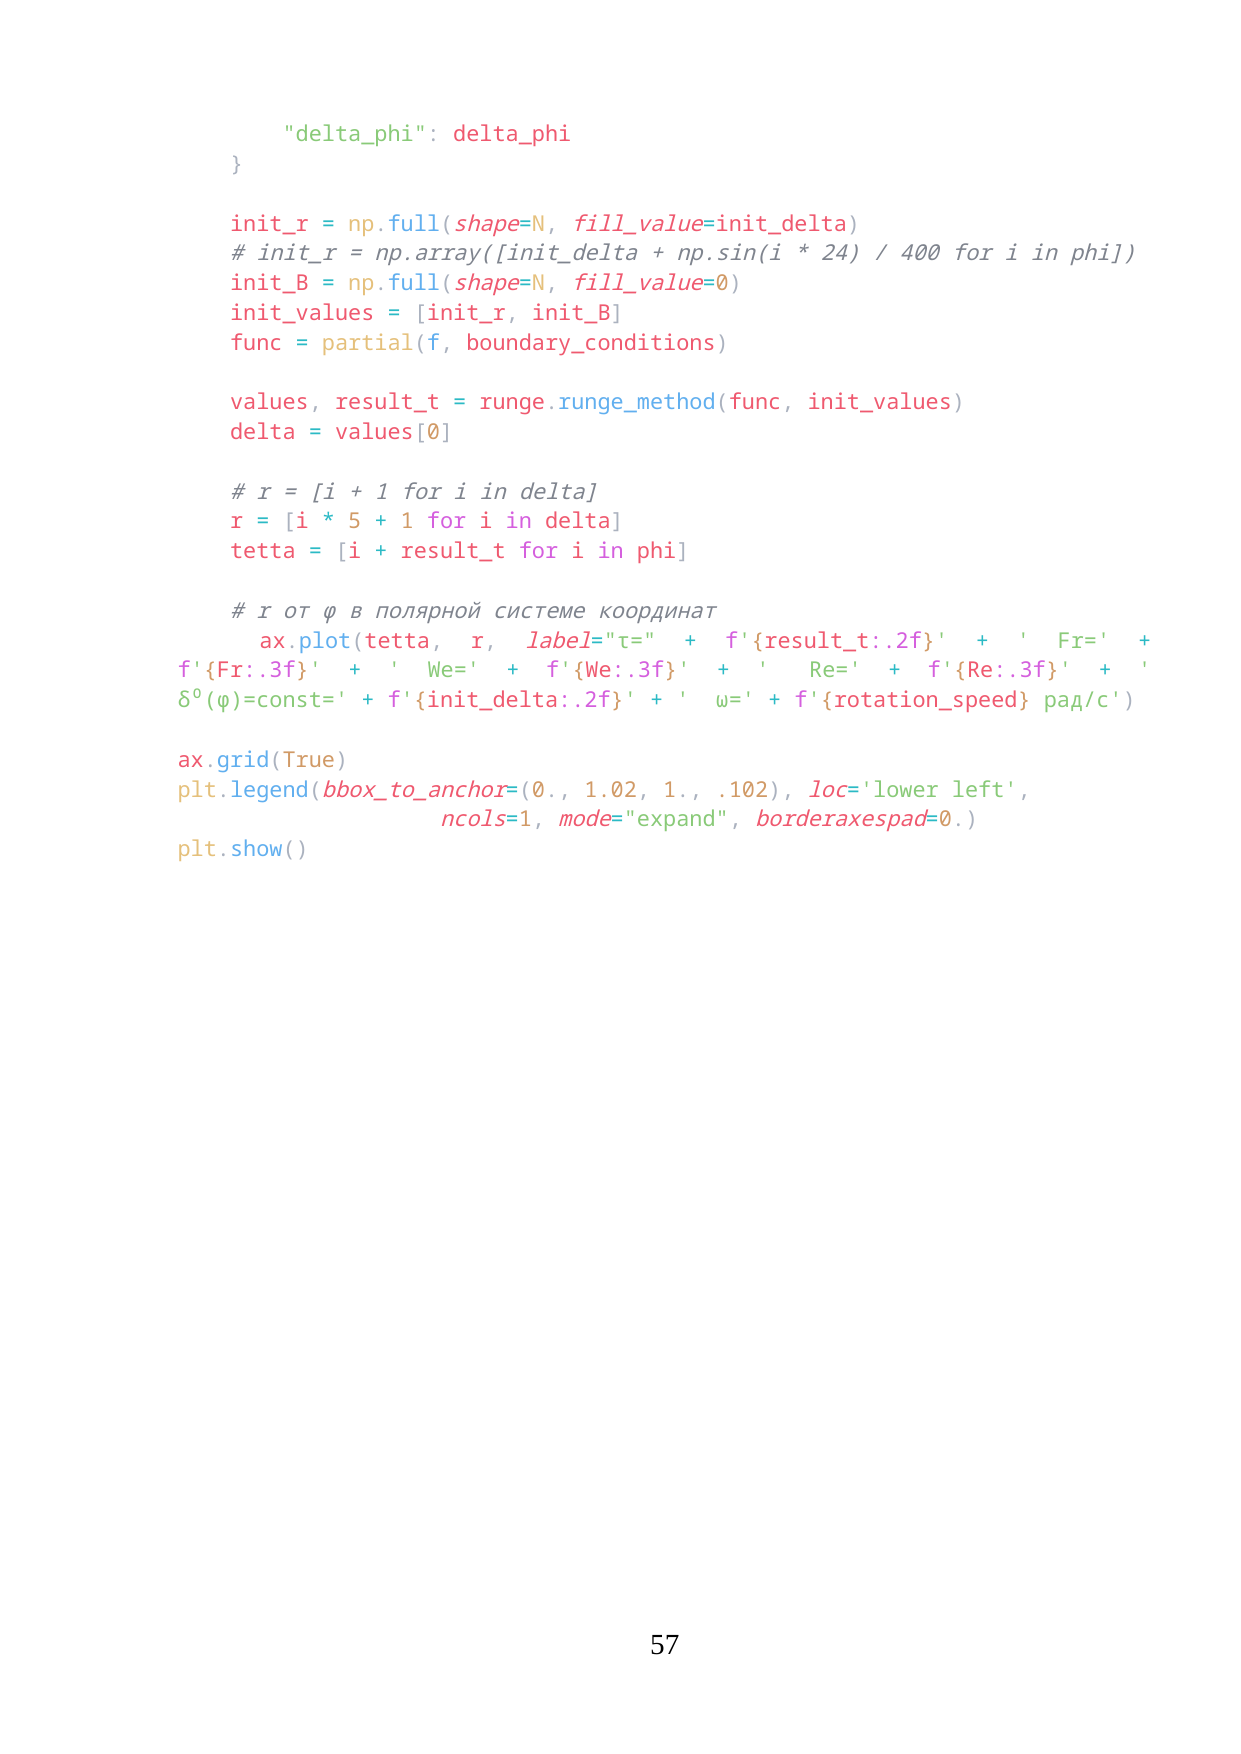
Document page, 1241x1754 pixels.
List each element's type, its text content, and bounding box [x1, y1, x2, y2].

text # r = [i + 1 for i in delta] [177, 476, 1152, 505]
text plt.show() [177, 833, 1152, 863]
text init_r = np.full(shape=N, fill_value=init_delta) [177, 207, 1152, 237]
text init_B = np.full(shape=N, fill_value=0) [177, 267, 1152, 297]
text tetta = [i + result_t for i in phi] [177, 535, 1152, 565]
text func = partial(f, boundary_conditions) [177, 327, 1152, 356]
text r = [i * 5 + 1 for i in delta] [177, 505, 1152, 535]
text delta = values[0] [177, 416, 1152, 446]
text # r от φ в полярной системе координат [177, 595, 1152, 624]
text ax.grid(True) [177, 744, 1152, 773]
text values, result_t = runge.runge_method(func, init_values) [177, 386, 1152, 416]
text ax.plot(tetta, r, label="τ=" + f'{result_t:.2f}' + ' Fr=' + f'{Fr:.3f}' + ' We=' + f'{We:.3f}' + ' Re=' + f'{Re:.3f}' + ' δ⁰(φ)=const=' + f'{init_delta:.2f}' + ' ω=' + f'{rotation_speed} рад/с') [177, 624, 1152, 714]
text plt.legend(bbox_to_anchor=(0., 1.02, 1., .102), loc='lower left', [177, 773, 1152, 803]
text # init_r = np.array([init_delta + np.sin(i * 24) / 400 for i in phi]) [177, 237, 1152, 267]
text ncols=1, mode="expand", borderaxespad=0.) [177, 803, 1152, 833]
text } [177, 148, 1152, 178]
text init_values = [init_r, init_B] [177, 297, 1152, 327]
text "delta_phi": delta_phi [177, 118, 1152, 148]
